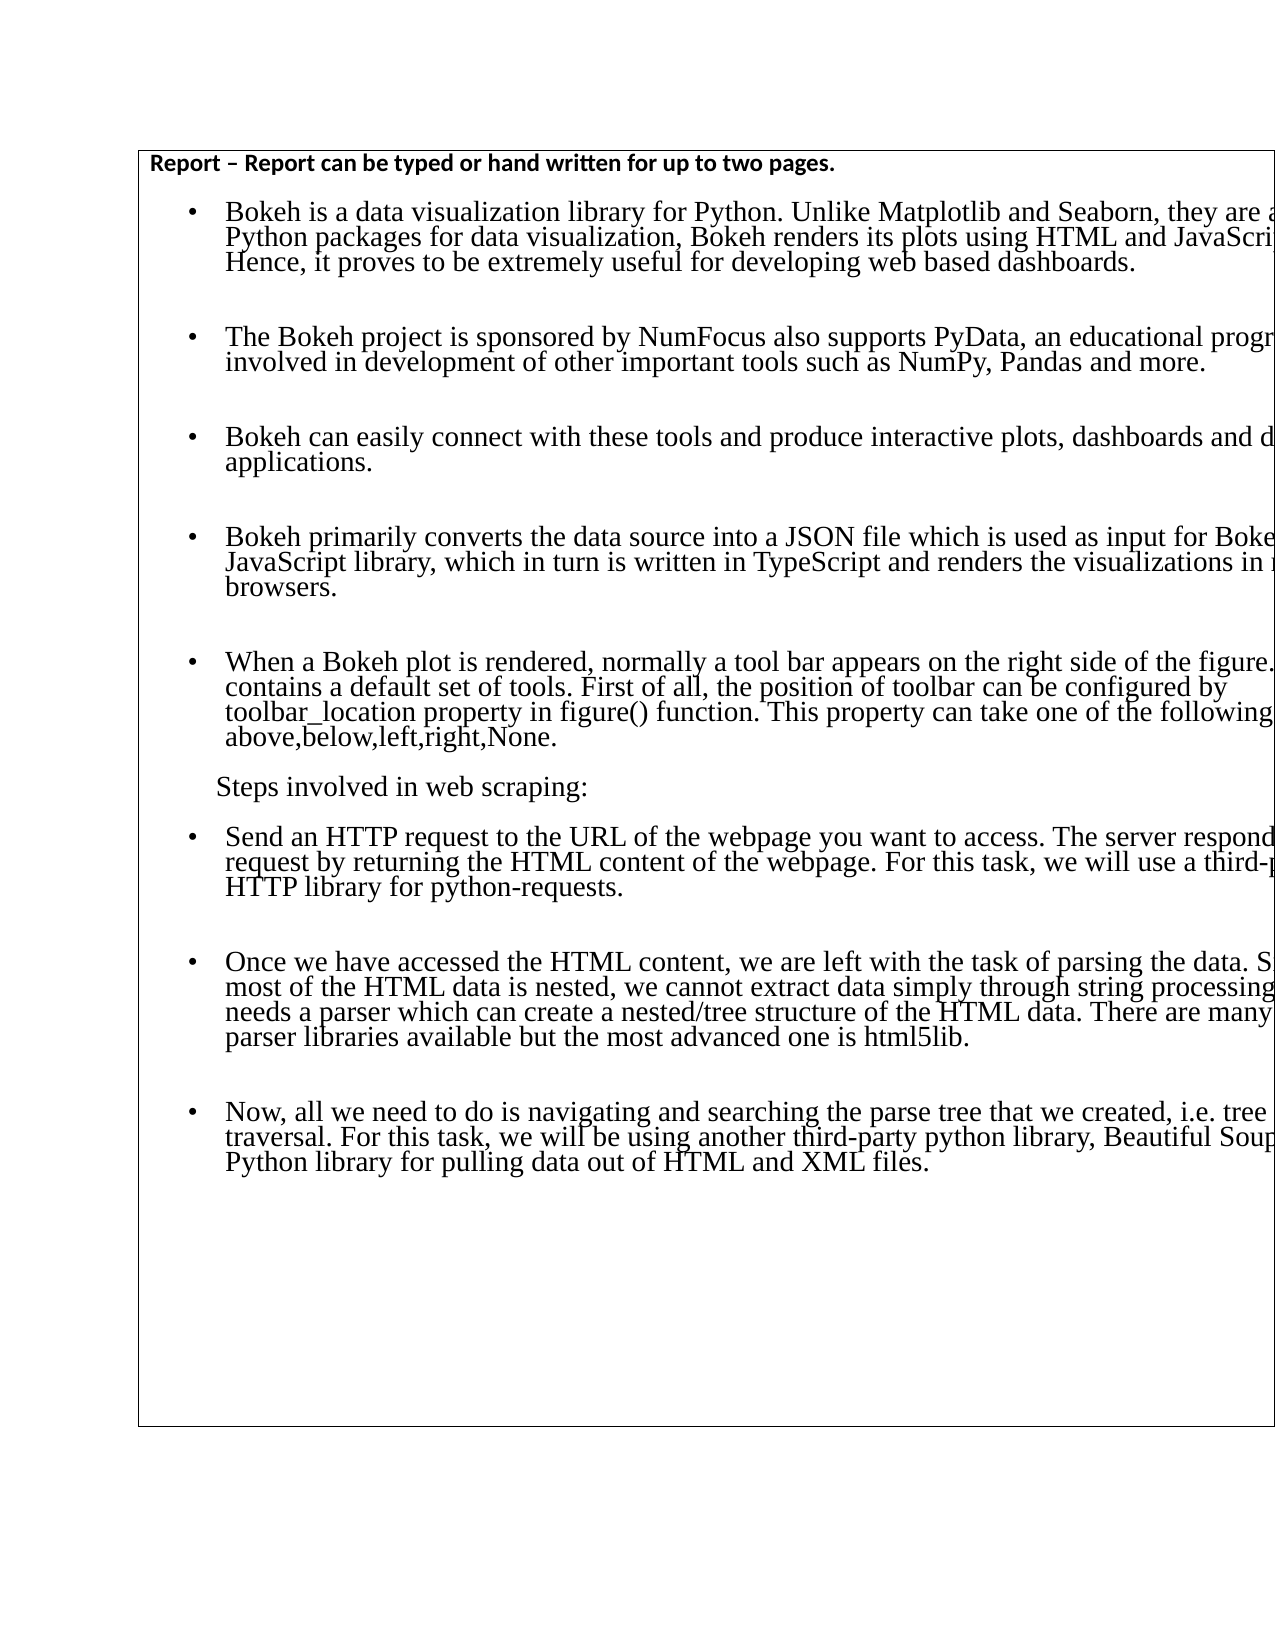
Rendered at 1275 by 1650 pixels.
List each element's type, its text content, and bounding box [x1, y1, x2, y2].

table_cell Report – Report can be typed or hand written for up to two pages. Bokeh is a data visualization library for Python. Unlike Matplotlib and Seaborn, they are also Python packages for data visualization, Bokeh renders its plots using HTML and JavaScript. Hence, it proves to be extremely useful for developing web based dashboards. The Bokeh project is sponsored by NumFocus also supports PyData, an educational program, involved in development of other important tools such as NumPy, Pandas and more. Bokeh can easily connect with these tools and produce interactive plots, dashboards and data applications. Bokeh primarily converts the data source into a JSON file which is used as input for BokehJS, a JavaScript library, which in turn is written in TypeScript and renders the visualizations in modern browsers. When a Bokeh plot is rendered, normally a tool bar appears on the right side of the figure. It contains a default set of tools. First of all, the position of toolbar can be configured by toolbar_location property in figure() function. This property can take one of the following values above,below,left,right,None. Steps involved in web scraping: Send an HTTP request to the URL of the webpage you want to access. The server responds to the request by returning the HTML content of the webpage. For this task, we will use a third-party HTTP library for python-requests. Once we have accessed the HTML content, we are left with the task of parsing the data. Since most of the HTML data is nested, we cannot extract data simply through string processing. One needs a parser which can create a nested/tree structure of the HTML data. There are many HTML parser libraries available but the most advanced one is html5lib. Now, all we need to do is navigating and searching the parse tree that we created, i.e. tree traversal. For this task, we will be using another third-party python library, Beautiful Soup. It is a Python library for pulling data out of HTML and XML files. [139, 151, 1274, 1426]
